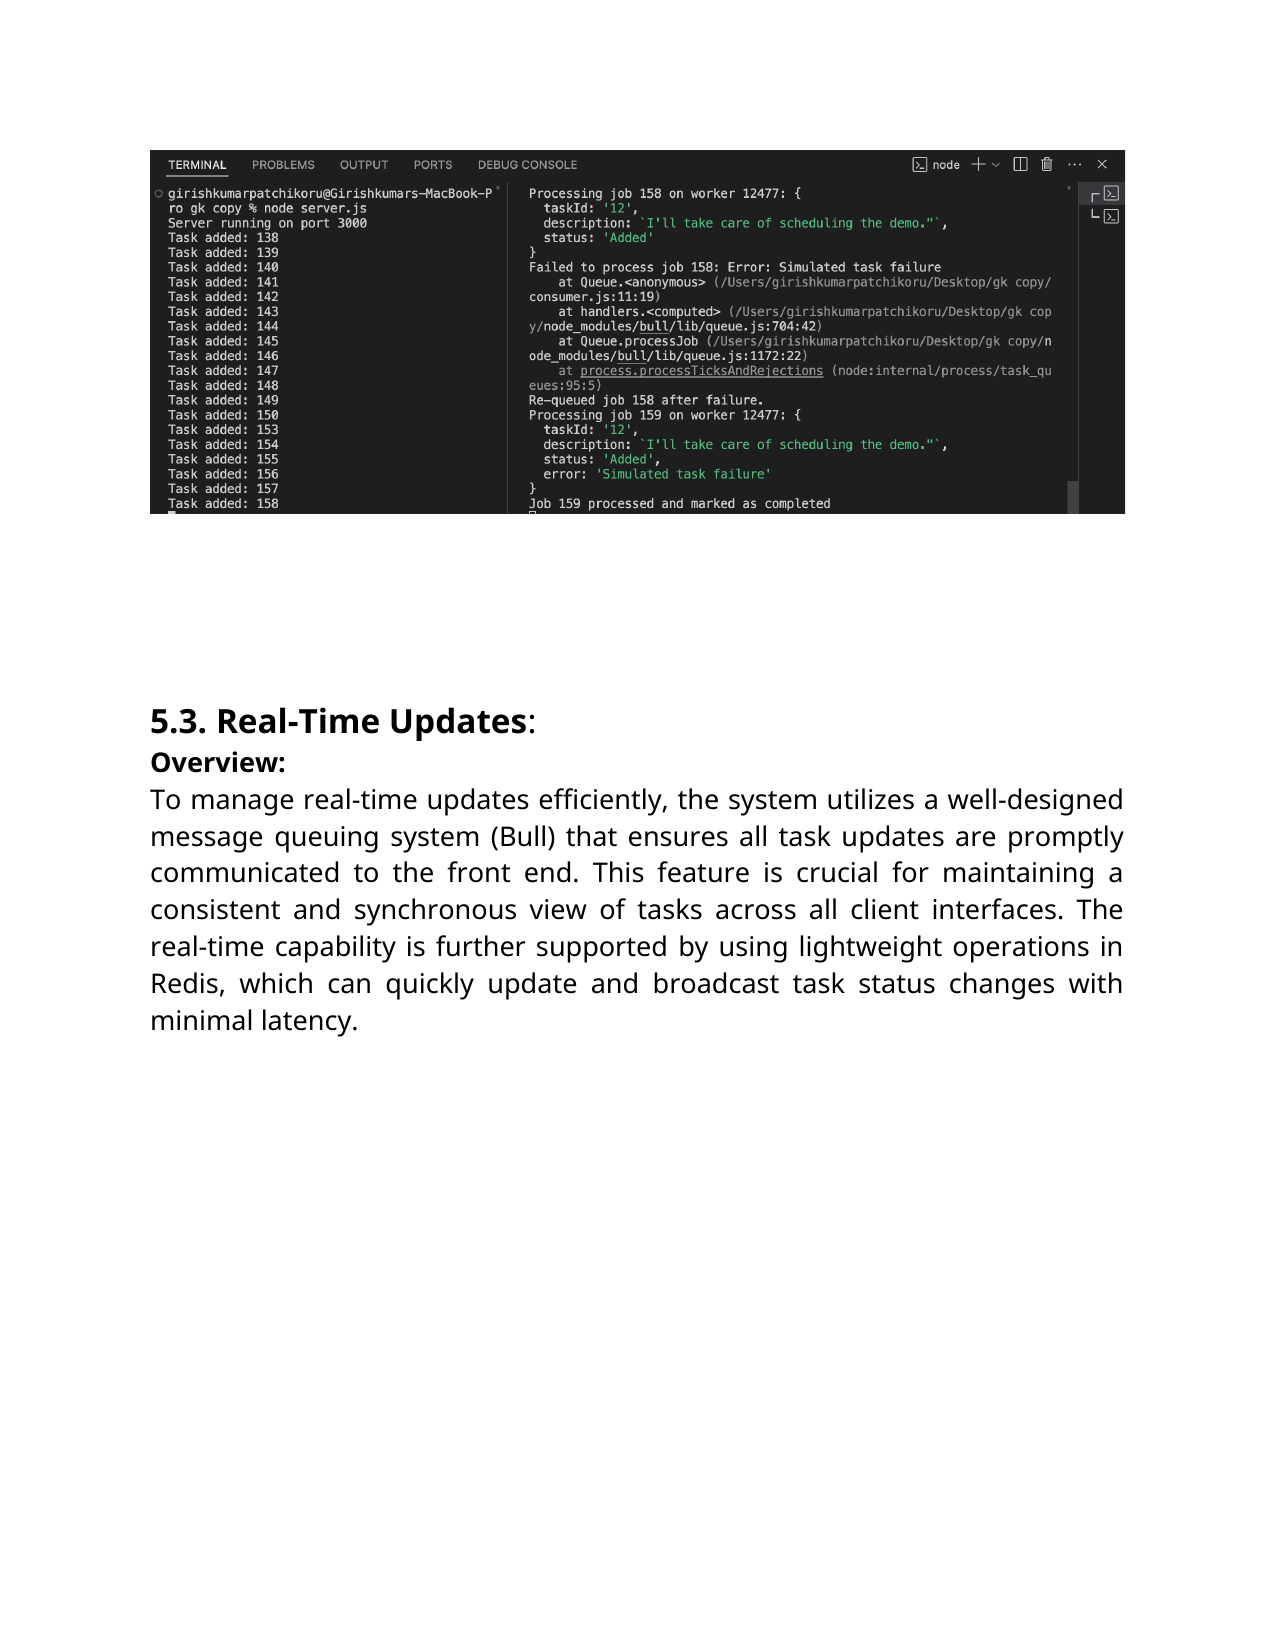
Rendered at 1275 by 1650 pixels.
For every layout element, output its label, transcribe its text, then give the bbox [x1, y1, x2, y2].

picture [150, 150, 1125, 514]
text 5.3. Real-Time Updates: [150, 698, 1125, 743]
text To manage real-time updates efficiently, the system utilizes a well-designed message queuing system (Bull) that ensures all task updates are promptly communicated to the front end. This feature is crucial for maintaining a consistent and synchronous view of tasks across all client interfaces. The real-time capability is further supported by using lightweight operations in Redis, which can quickly update and broadcast task status changes with minimal latency. [150, 780, 1125, 1038]
text Overview: [150, 743, 1125, 780]
